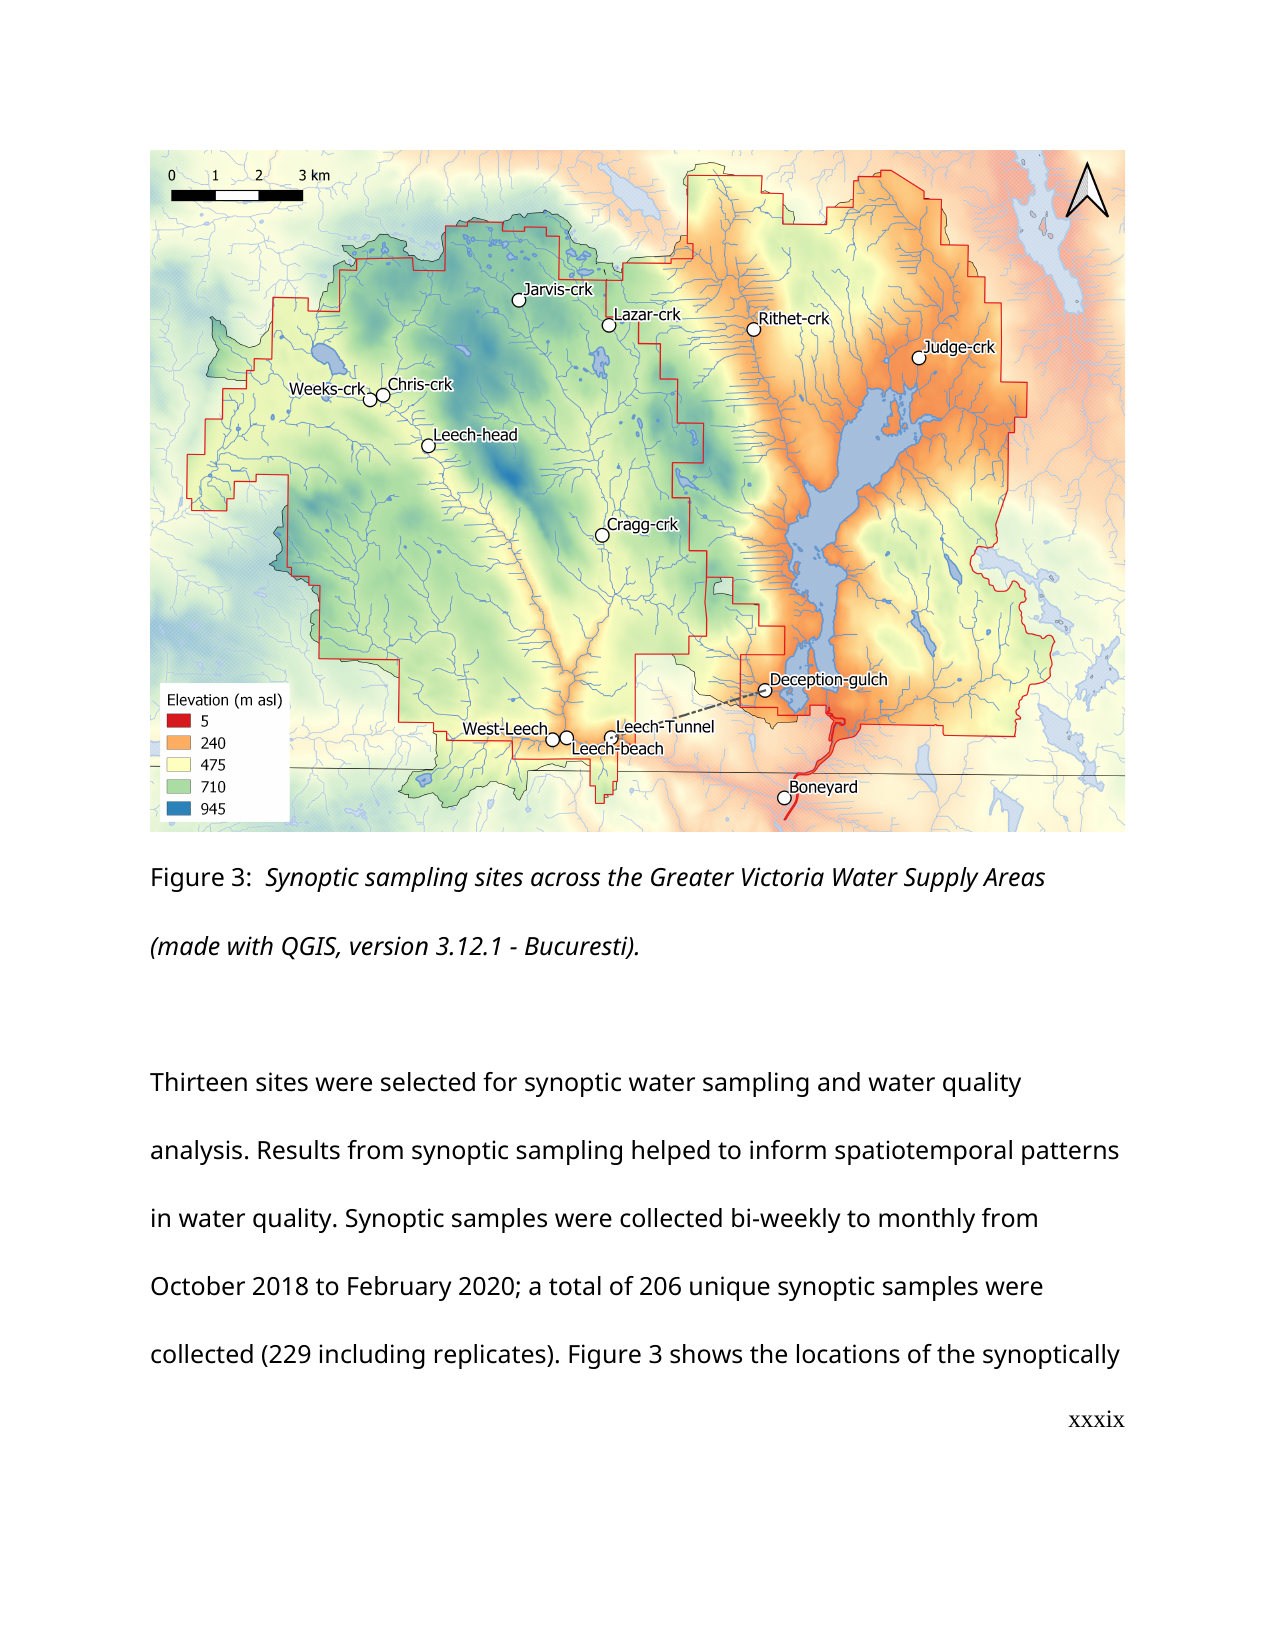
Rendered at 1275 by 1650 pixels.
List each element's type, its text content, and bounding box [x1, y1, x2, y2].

text Figure 3: Synoptic sampling sites across the Greater Victoria Water Supply Areas (made with QGIS, version 3.12.1 - Bucuresti). [150, 860, 1125, 962]
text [150, 1064, 1125, 1371]
picture [150, 150, 1125, 832]
